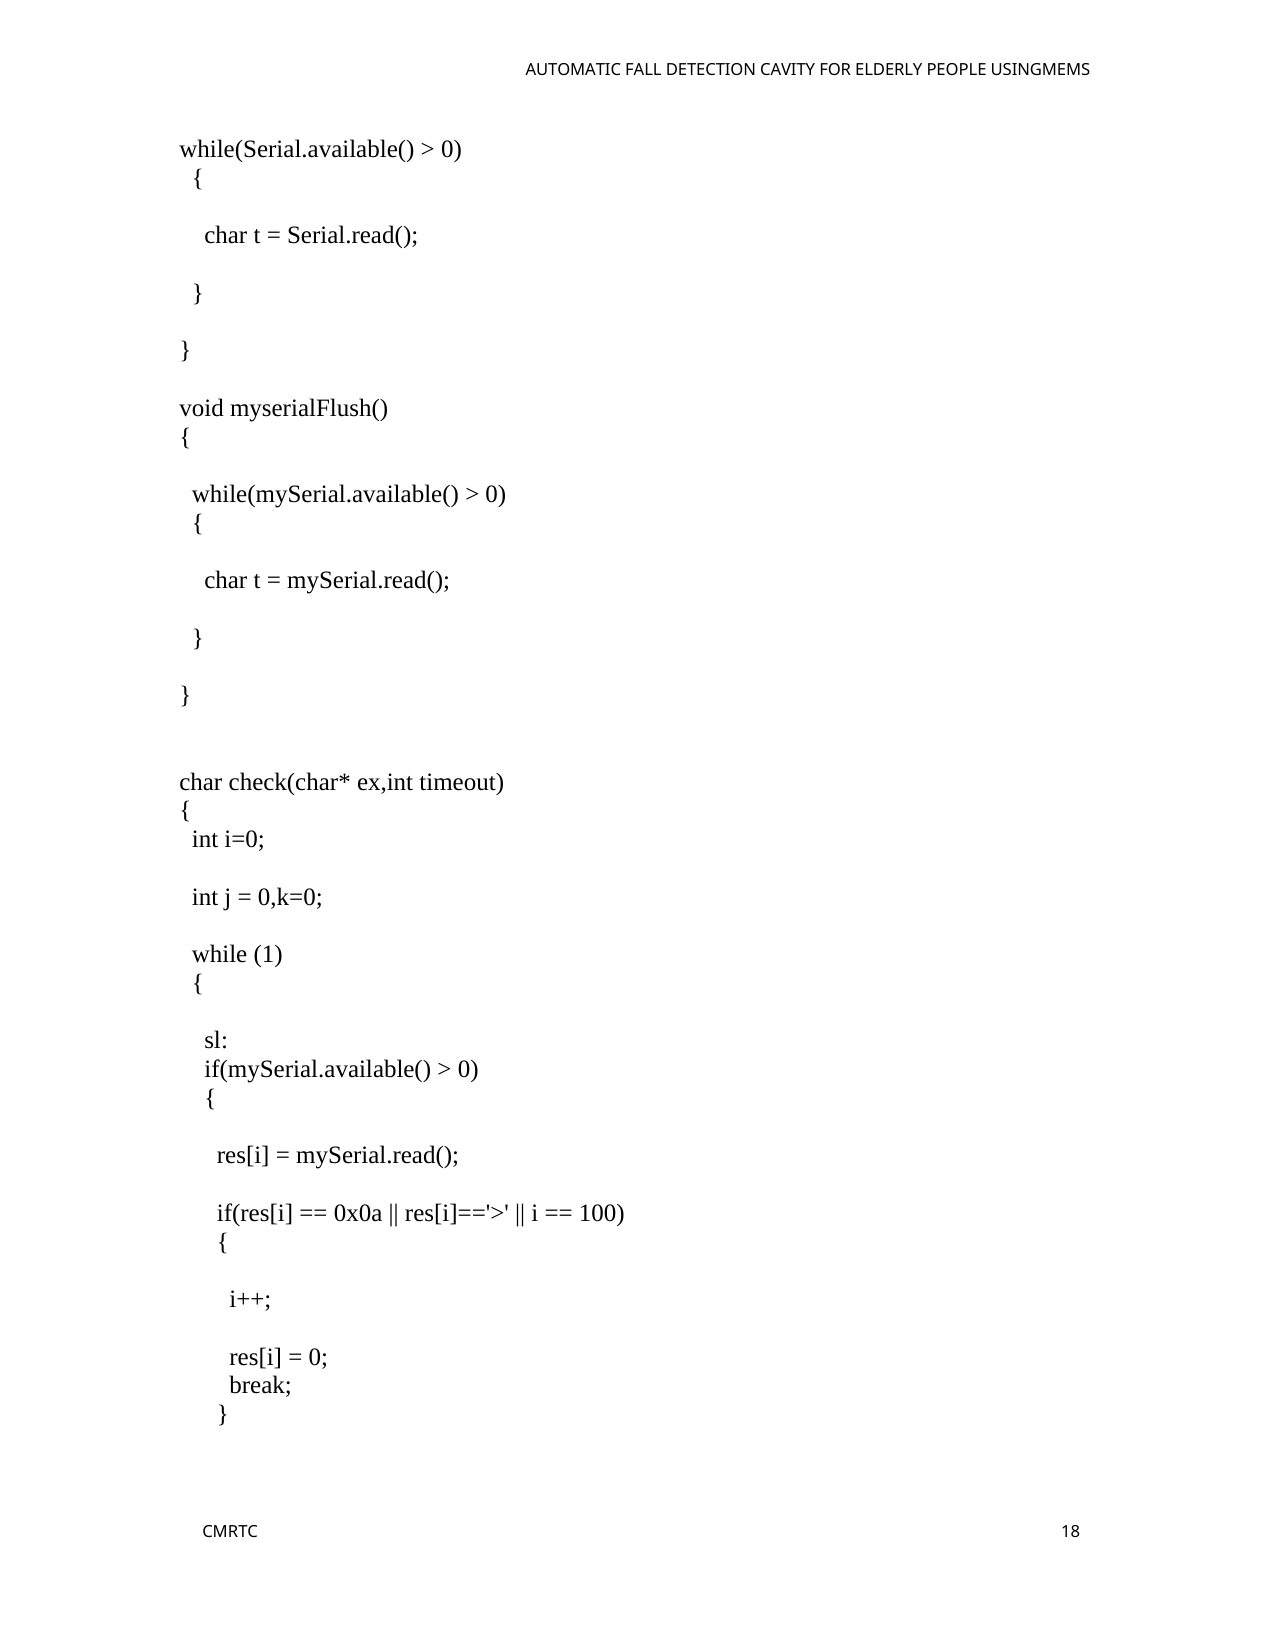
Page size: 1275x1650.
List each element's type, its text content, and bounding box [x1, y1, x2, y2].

text sl: [179, 1025, 1139, 1054]
text void myserialFlush() [179, 393, 1139, 422]
text while (1) [179, 939, 1139, 968]
text if(mySerial.available() > 0) [179, 1054, 1139, 1083]
text char t = mySerial.read(); [179, 565, 1139, 594]
text { [179, 968, 1139, 997]
text char t = Serial.read(); [179, 220, 1139, 249]
text } [179, 623, 1139, 652]
text } [179, 278, 1139, 307]
text { [179, 1227, 1139, 1255]
text char check(char* ex,int timeout) [179, 767, 1139, 795]
text while(Serial.available() > 0) [179, 134, 1139, 163]
text } [179, 1399, 1139, 1428]
text int j = 0,k=0; [179, 882, 1139, 910]
text if(res[i] == 0x0a || res[i]=='>' || i == 100) [179, 1198, 1139, 1227]
text { [179, 1083, 1139, 1112]
text { [179, 422, 1139, 450]
text i++; [179, 1284, 1139, 1313]
text while(mySerial.available() > 0) [179, 479, 1139, 508]
text } [179, 335, 1139, 364]
text res[i] = 0; [179, 1342, 1139, 1370]
text break; [179, 1370, 1139, 1399]
text { [179, 508, 1139, 537]
text res[i] = mySerial.read(); [179, 1140, 1139, 1169]
text { [179, 795, 1139, 824]
text } [179, 680, 1139, 709]
text int i=0; [179, 824, 1139, 853]
text { [179, 163, 1139, 192]
